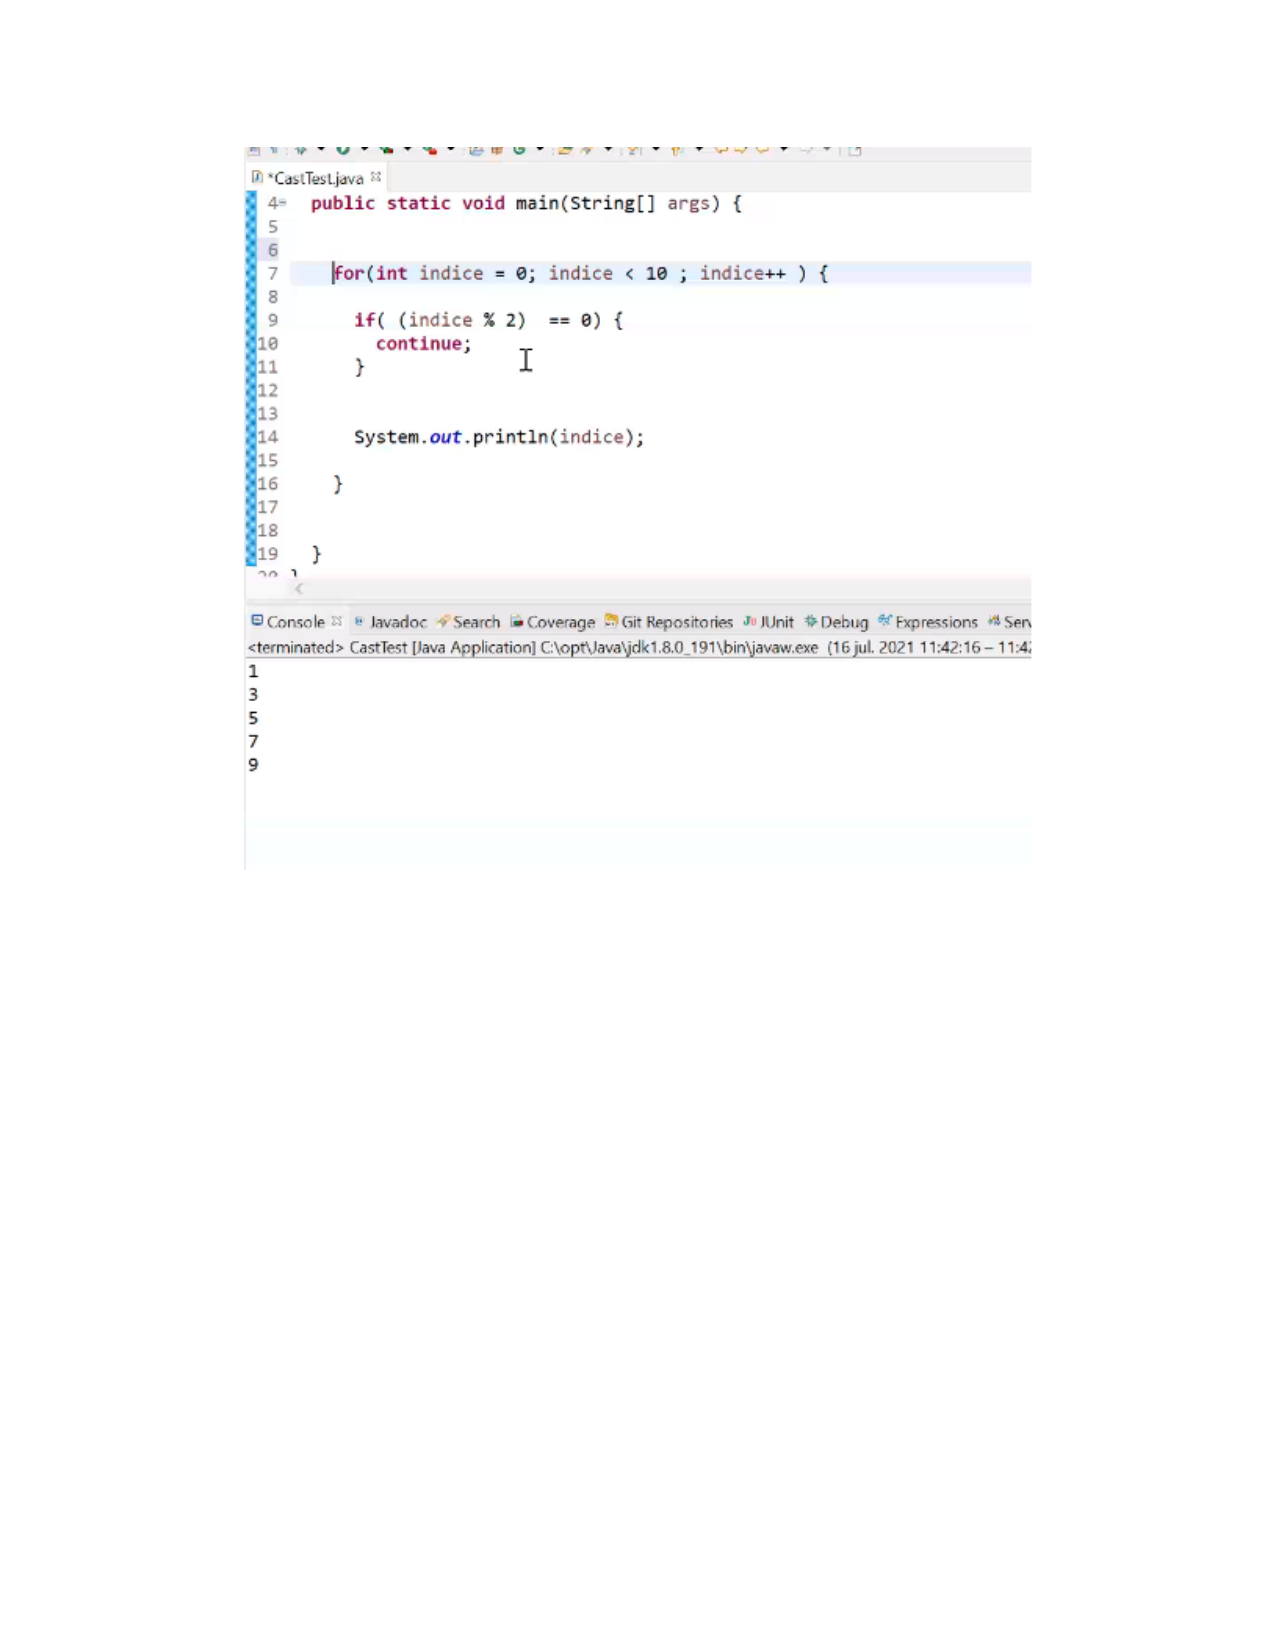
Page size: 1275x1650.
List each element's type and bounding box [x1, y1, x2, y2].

picture [243, 147, 1032, 870]
